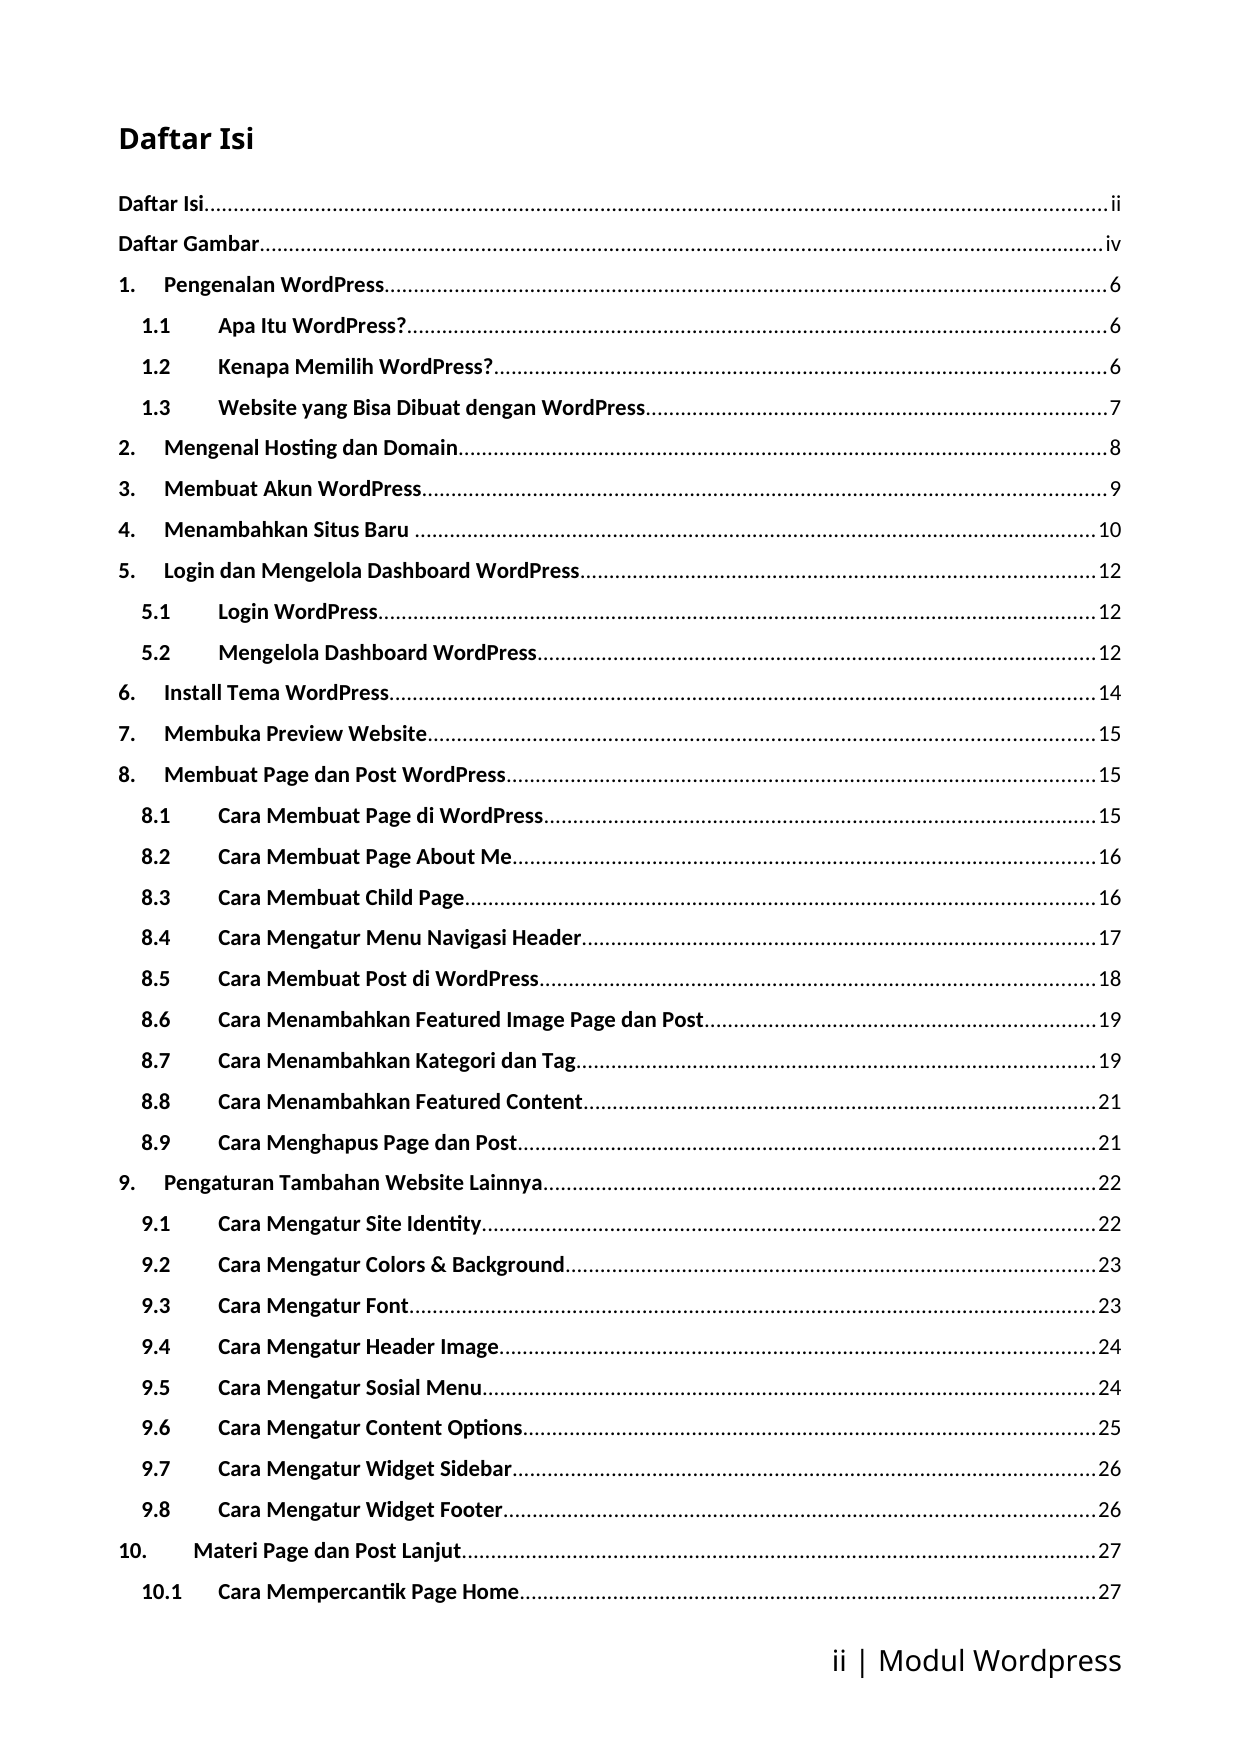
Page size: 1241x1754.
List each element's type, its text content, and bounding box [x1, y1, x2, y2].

subtitle Daftar Isi [118, 118, 1122, 158]
